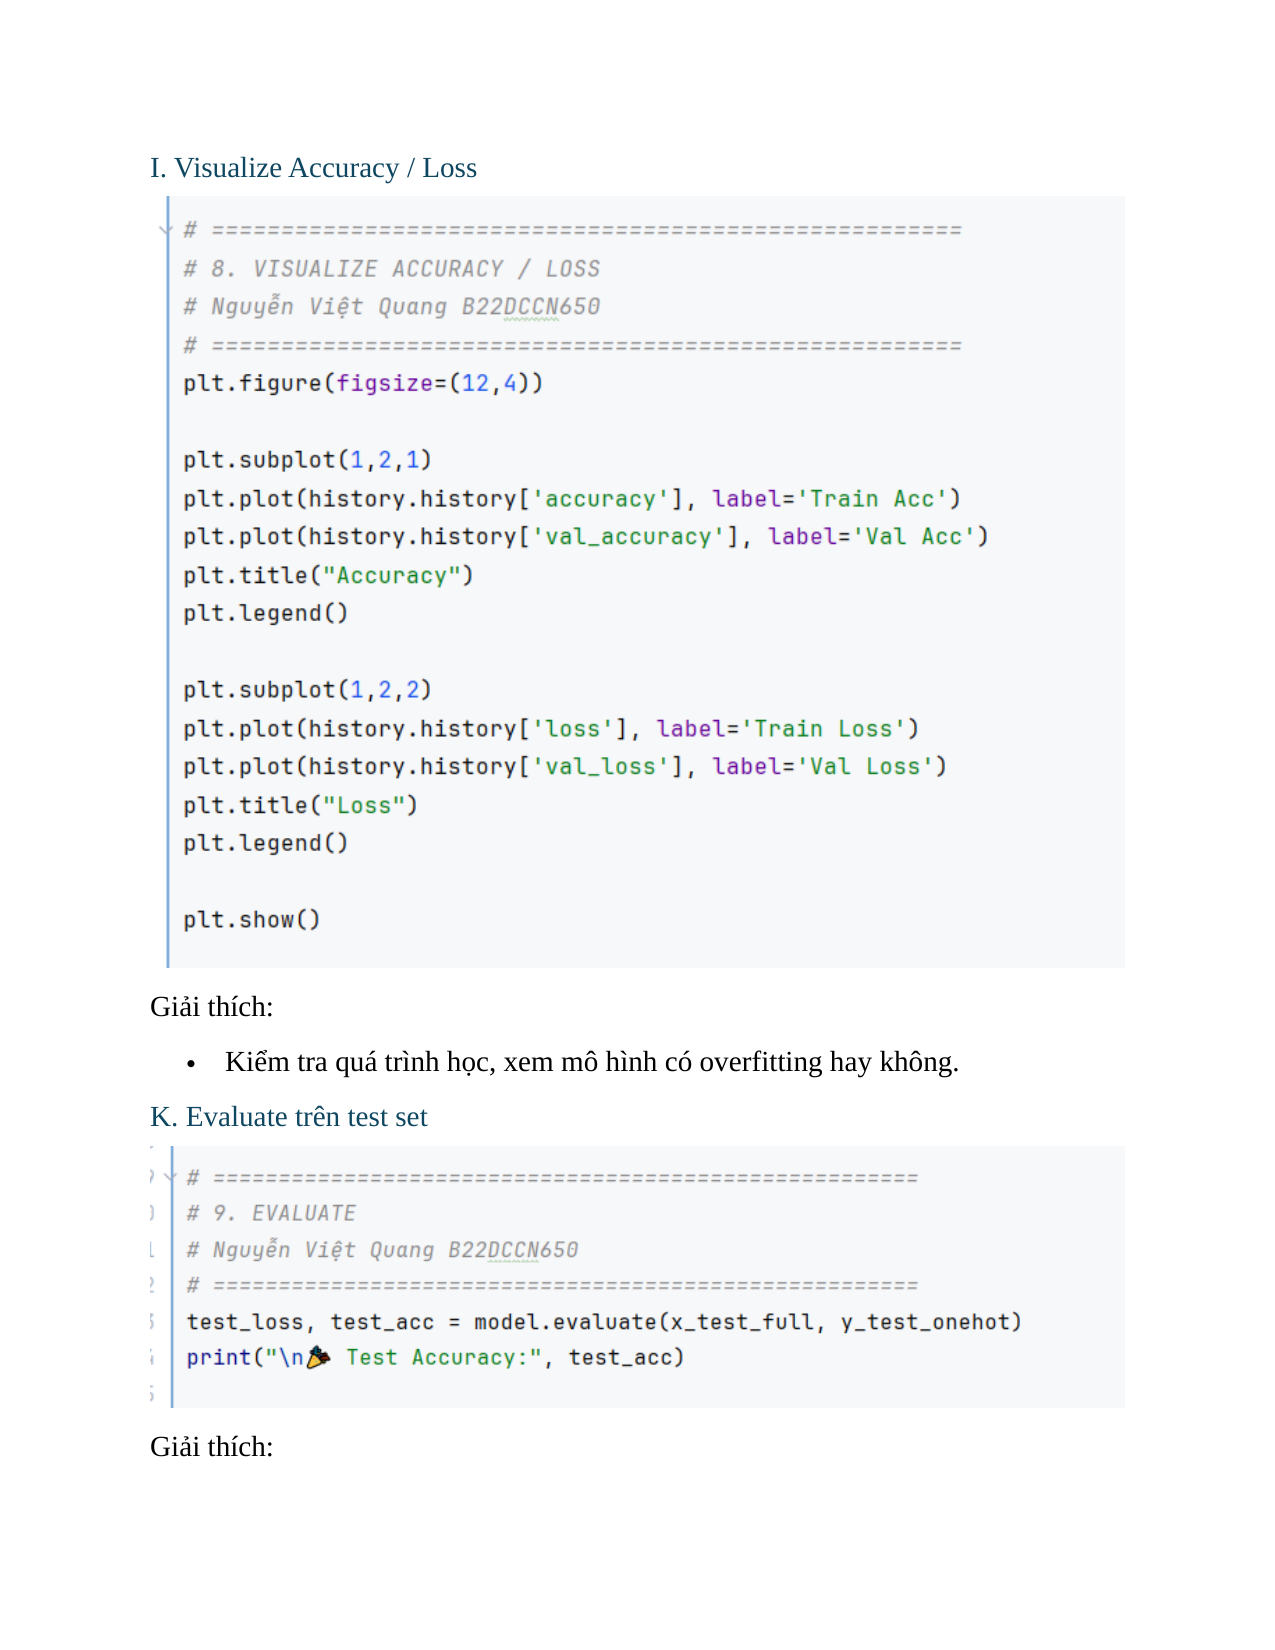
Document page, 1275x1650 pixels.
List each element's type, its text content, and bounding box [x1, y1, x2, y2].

subtitle K. Evaluate trên test set [150, 1099, 1125, 1133]
picture [150, 1146, 1125, 1408]
text Giải thích: [150, 1429, 1125, 1463]
picture [150, 196, 1125, 968]
subtitle I. Visualize Accuracy / Loss [150, 150, 1125, 183]
text Giải thích: [150, 989, 1125, 1023]
list Kiểm tra quá trình học, xem mô hình có overfitting hay không. [187, 1044, 1125, 1078]
